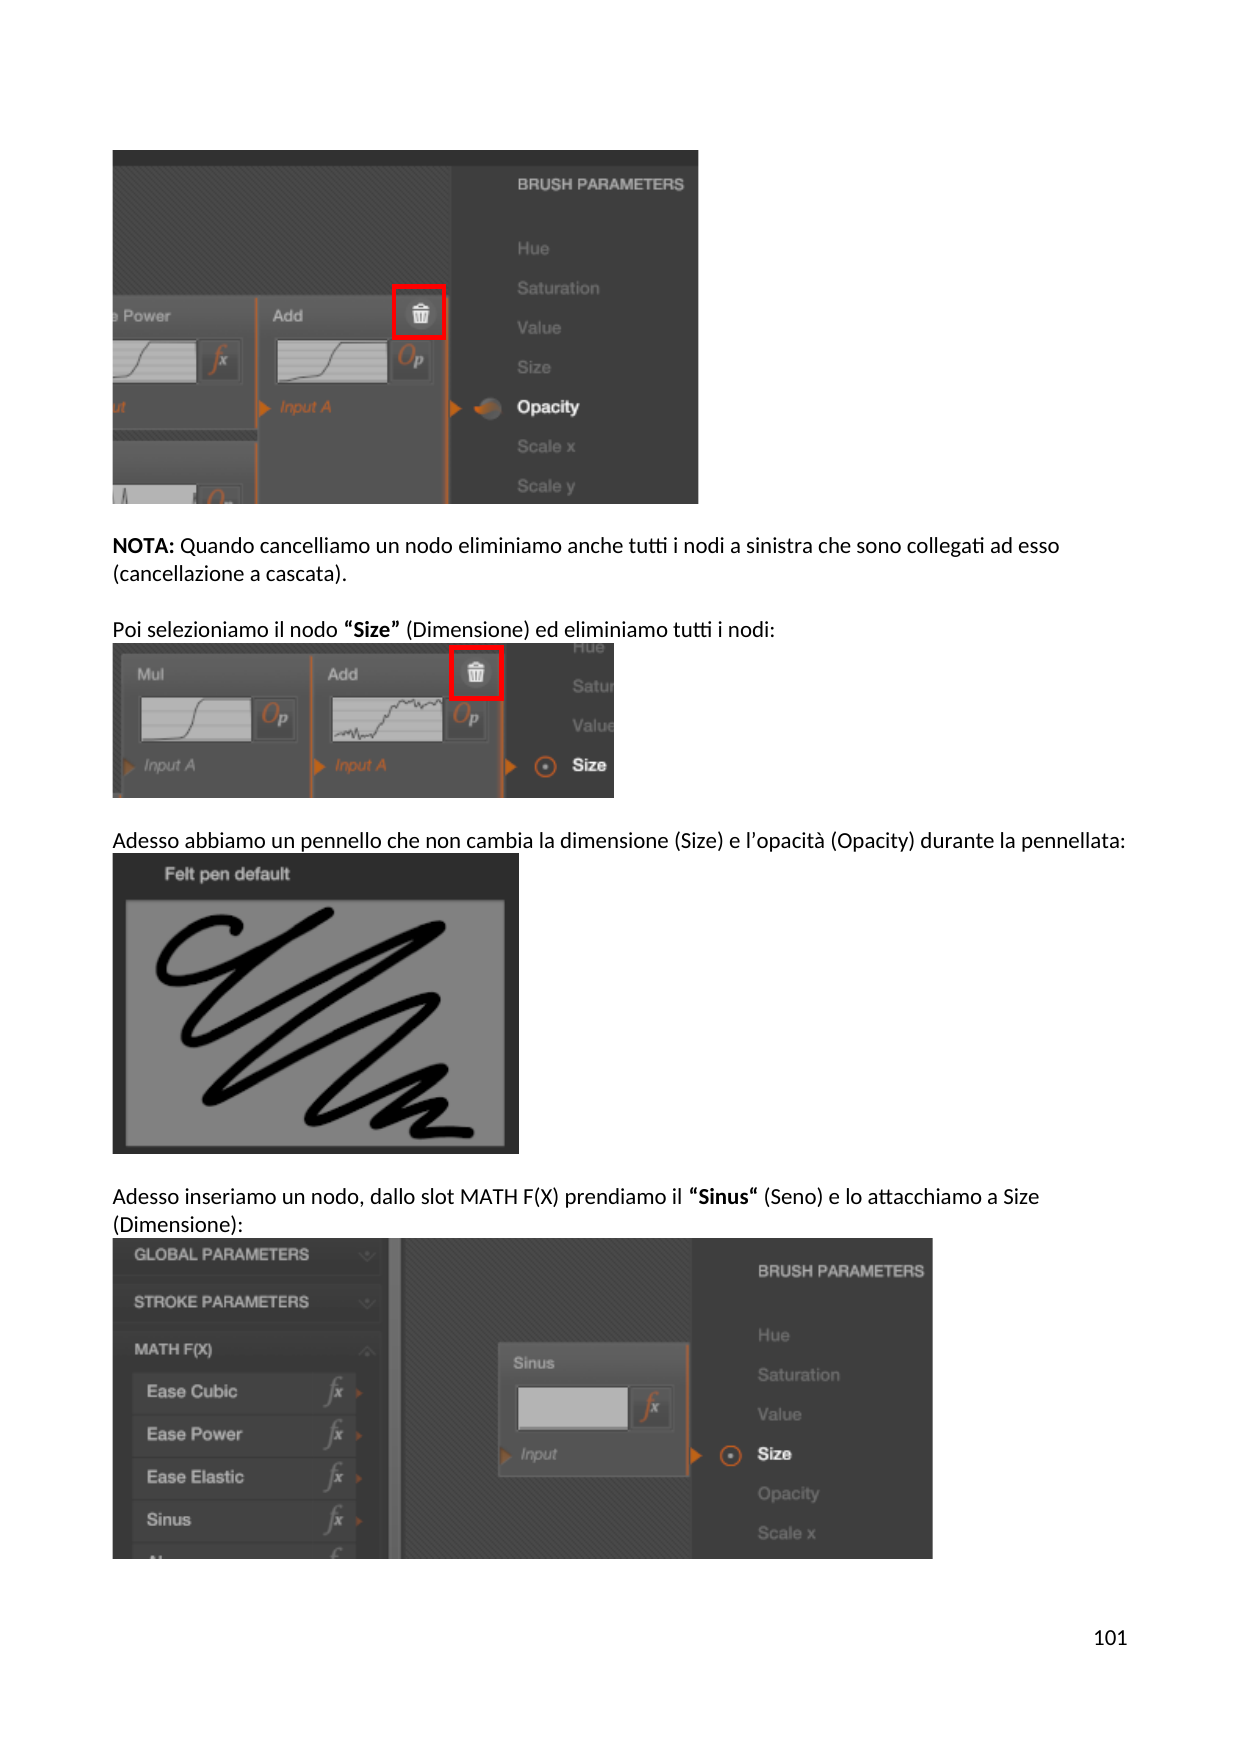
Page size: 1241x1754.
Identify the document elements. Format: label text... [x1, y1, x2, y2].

picture [112, 643, 614, 798]
text NOTA: Quando cancelliamo un nodo eliminiamo anche tutti i nodi a sinistra che sono collegati ad esso (cancellazione a cascata). [112, 531, 1128, 587]
picture [112, 853, 519, 1154]
text Adesso inseriamo un nodo, dallo slot MATH F(X) prendiamo il “Sinus“ (Seno) e lo attacchiamo a Size (Dimensione): [112, 1182, 1128, 1238]
text Adesso abbiamo un pennello che non cambia la dimensione (Size) e l’opacità (Opacity) durante la pennellata: [112, 826, 1128, 854]
picture [112, 1238, 933, 1559]
picture [112, 150, 699, 504]
text Poi selezioniamo il nodo “Size” (Dimensione) ed eliminiamo tutti i nodi: [112, 615, 1128, 643]
